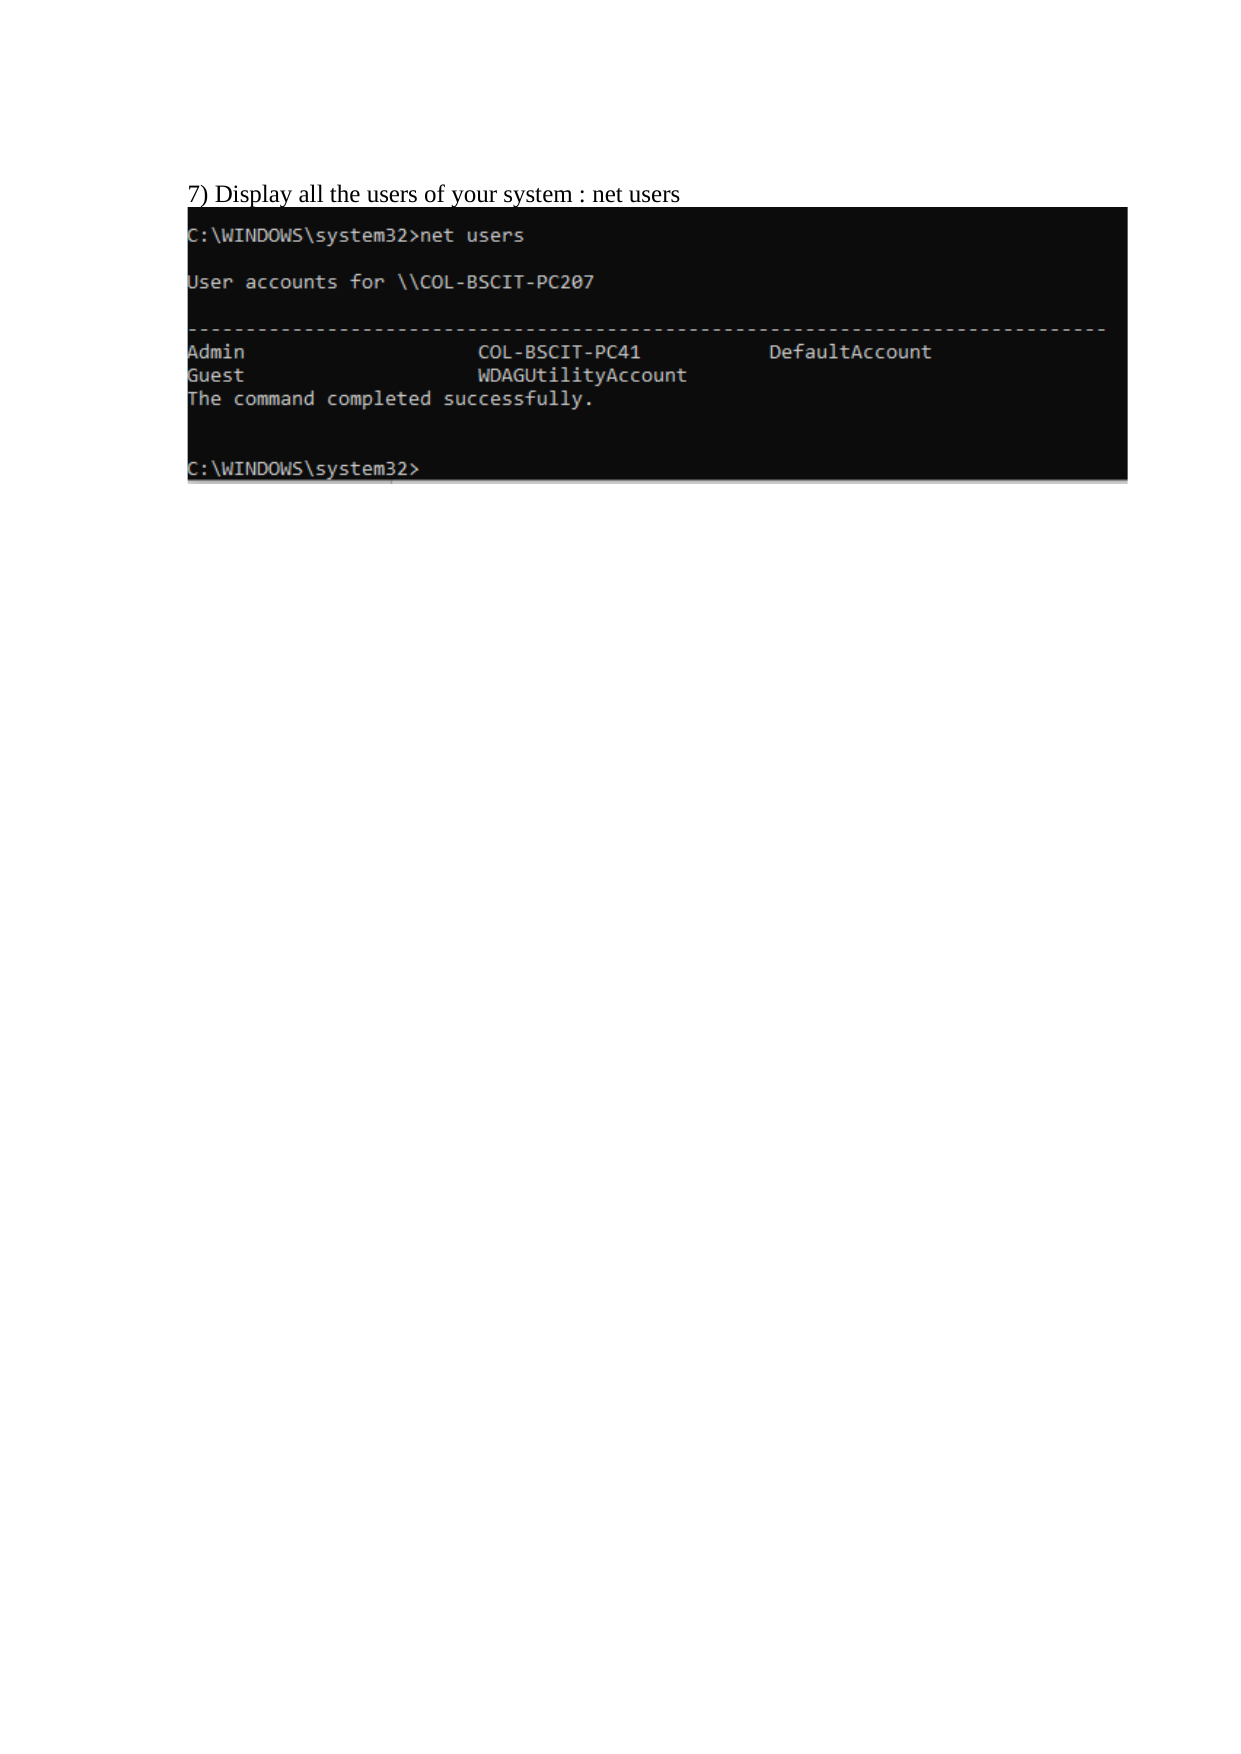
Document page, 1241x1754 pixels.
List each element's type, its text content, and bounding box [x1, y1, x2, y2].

text 7) Display all the users of your system : net users [187, 179, 1053, 207]
picture [187, 207, 1128, 484]
